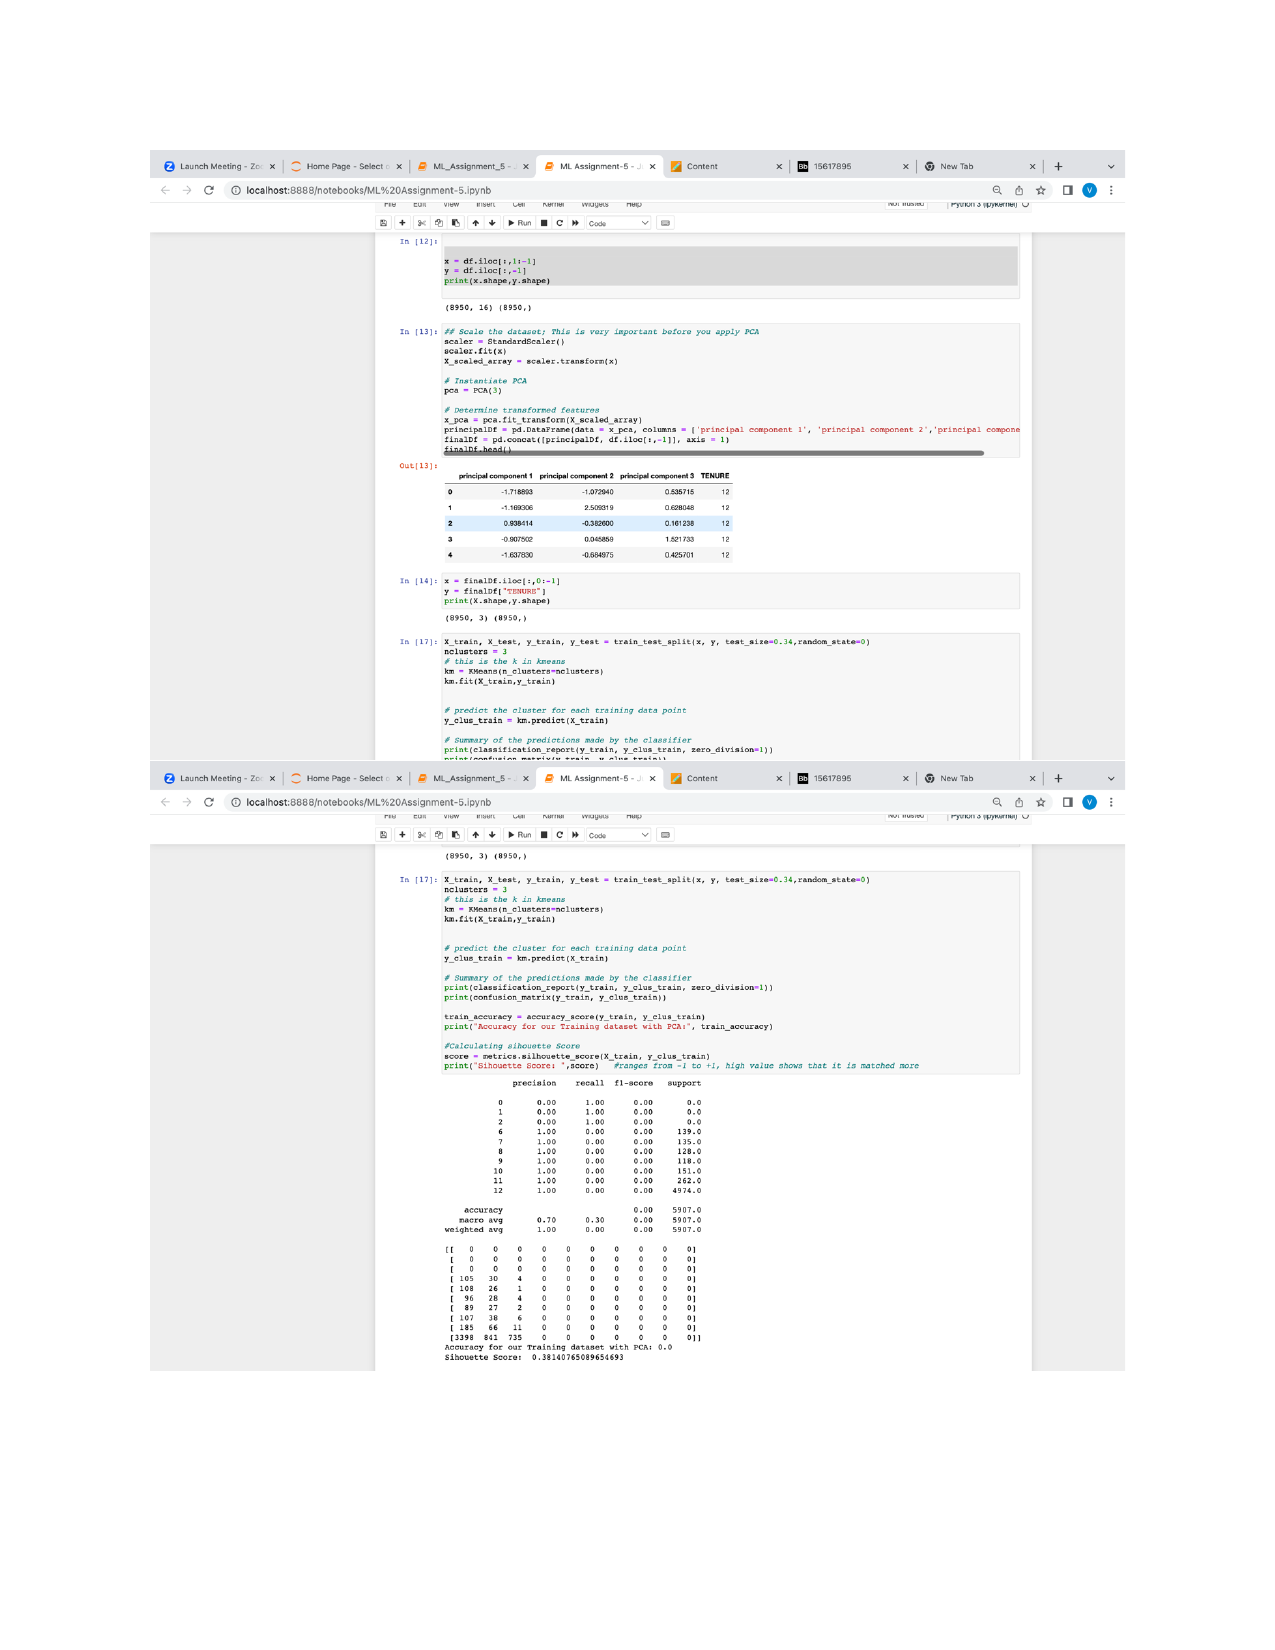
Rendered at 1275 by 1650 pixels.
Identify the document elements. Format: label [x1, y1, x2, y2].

picture [150, 150, 1125, 760]
picture [150, 761, 1125, 1371]
